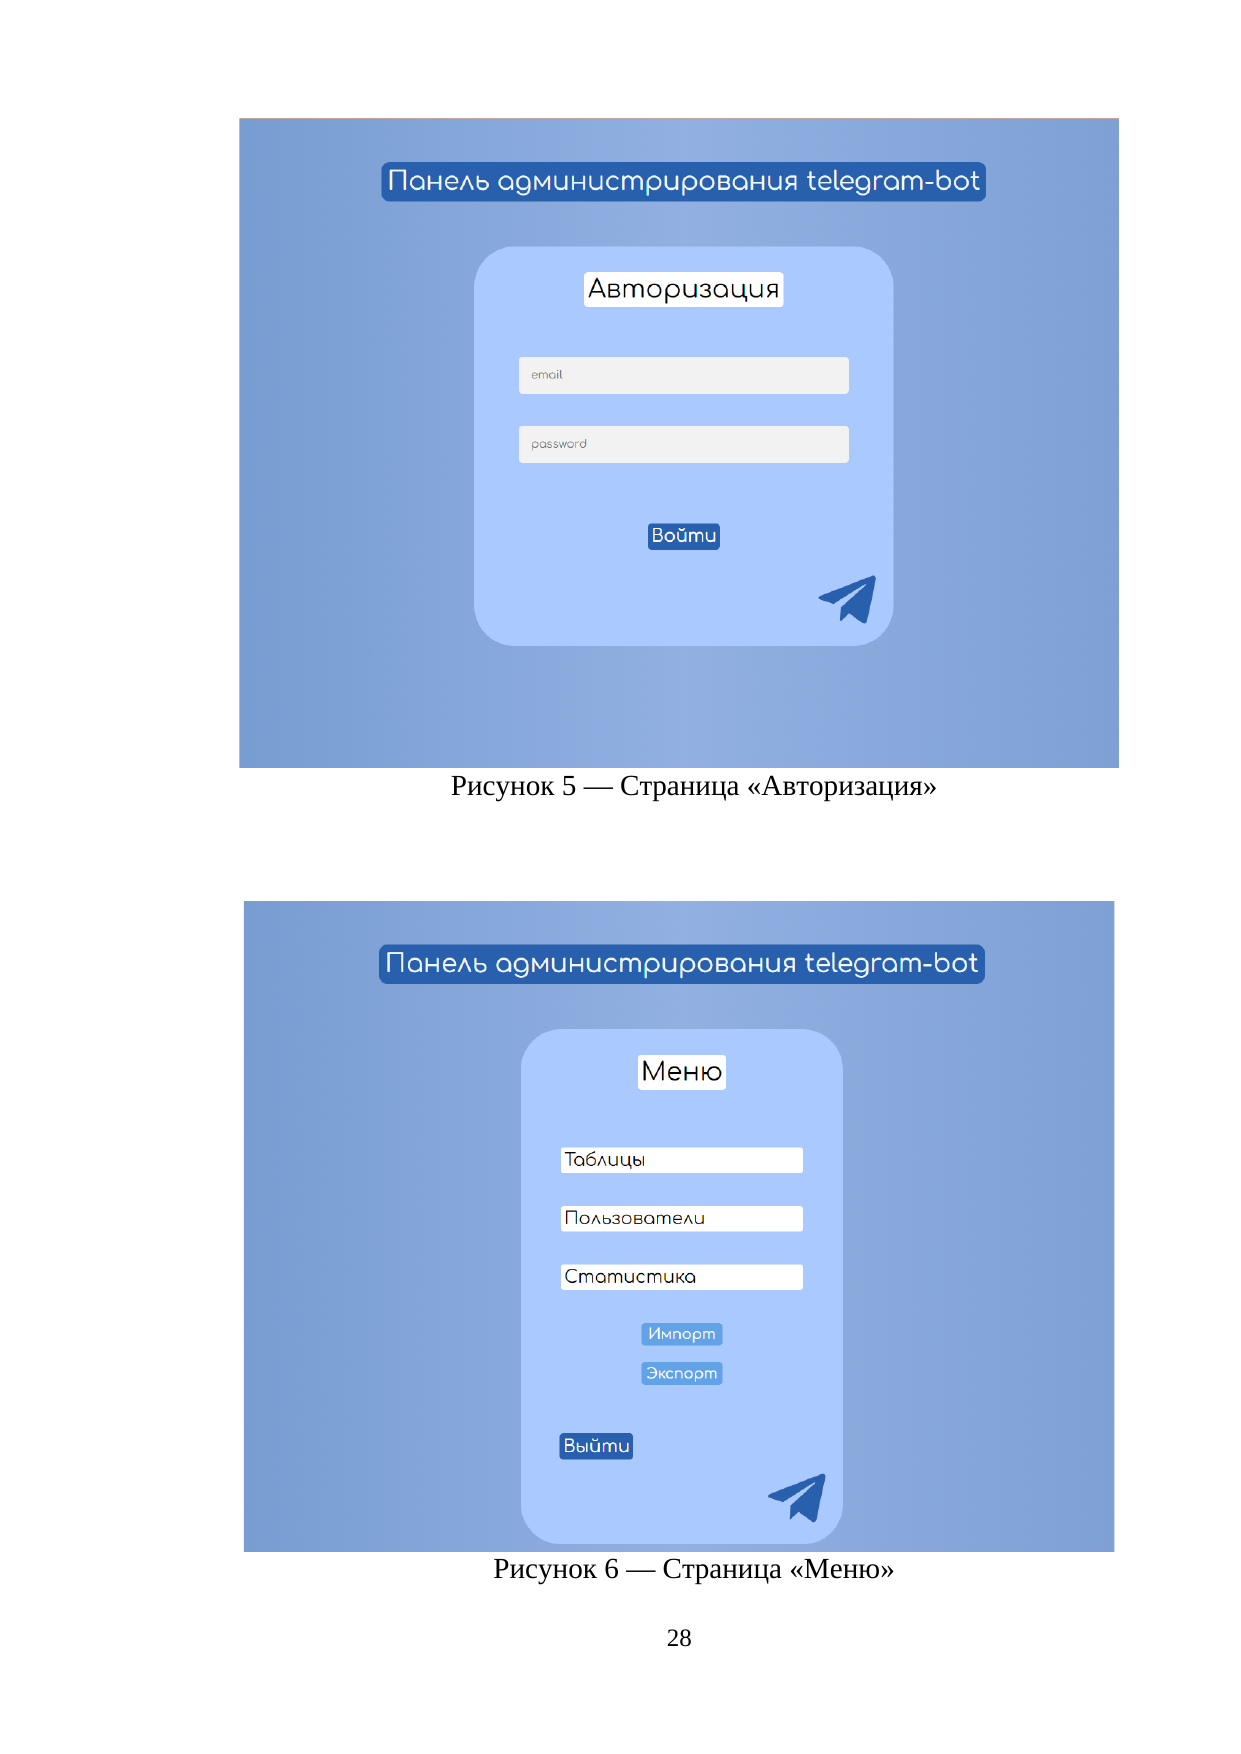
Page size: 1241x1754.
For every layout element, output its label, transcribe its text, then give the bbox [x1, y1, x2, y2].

picture [239, 118, 1119, 768]
text Рисунок 6 — Страница «Меню» [177, 1551, 1181, 1585]
text Рисунок 5 — Страница «Авторизация» [177, 768, 1181, 801]
picture [243, 901, 1115, 1552]
